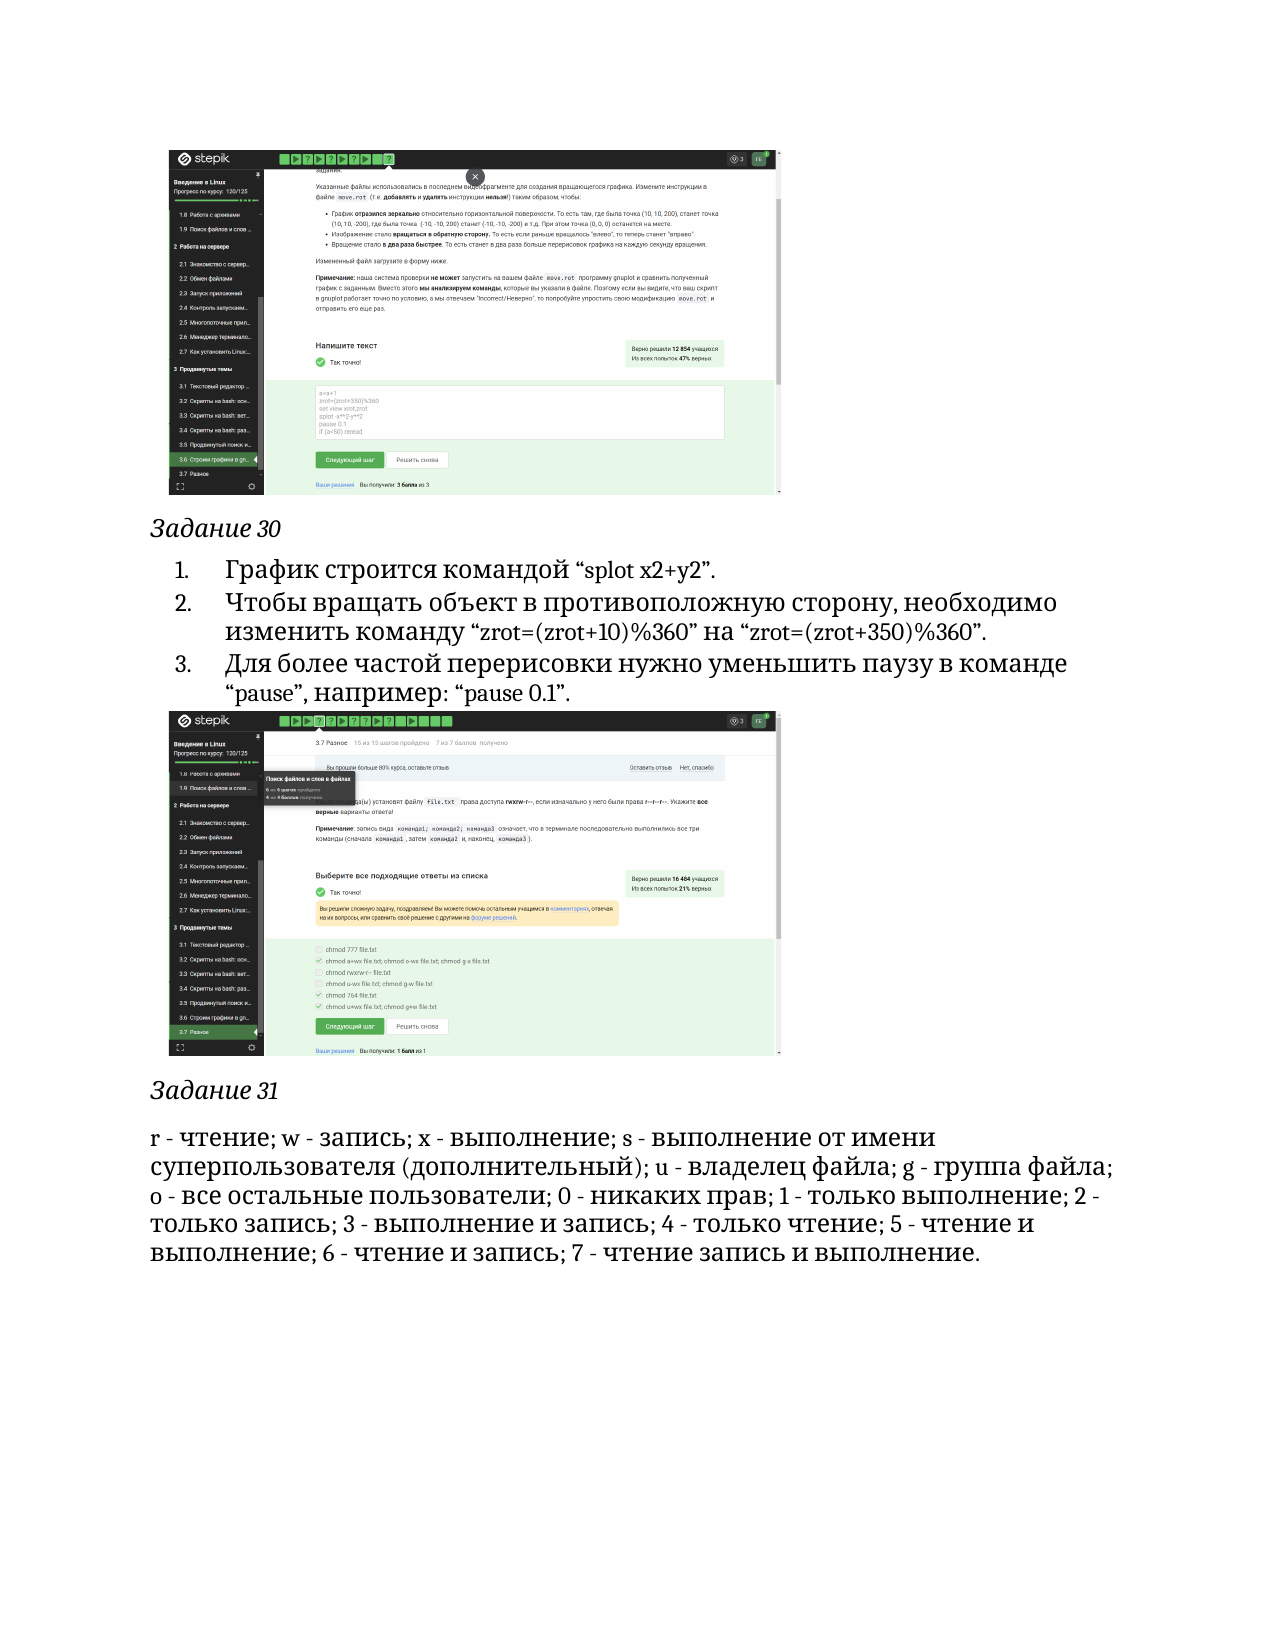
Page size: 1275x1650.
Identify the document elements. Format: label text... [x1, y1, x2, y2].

picture [168, 150, 782, 495]
list Для более частой перерисовки нужно уменьшить паузу в команде “pause”, например: “pause 0.1”. [175, 650, 1125, 708]
list График строится командой “splot x2+y2”. [175, 556, 1125, 585]
picture [168, 711, 782, 1056]
text r - чтение; w - запись; x - выполнение; s - выполнение от имени суперпользователя (дополнительный); u - владелец файла; g - группа файла; o - все остальные пользователи; 0 - никаких прав; 1 - только выполнение; 2 - только запись; 3 - выполнение и запись; 4 - только чтение; 5 - чтение и выполнение; 6 - чтение и запись; 7 - чтение запись и выполнение. [150, 1124, 1125, 1268]
text Задание 30 [150, 515, 1125, 544]
list Чтобы вращать объект в противоположную сторону, необходимо изменить команду “zrot=(zrot+10)%360” на “zrot=(zrot+350)%360”. [175, 589, 1125, 646]
text Задание 31 [150, 1077, 1125, 1105]
